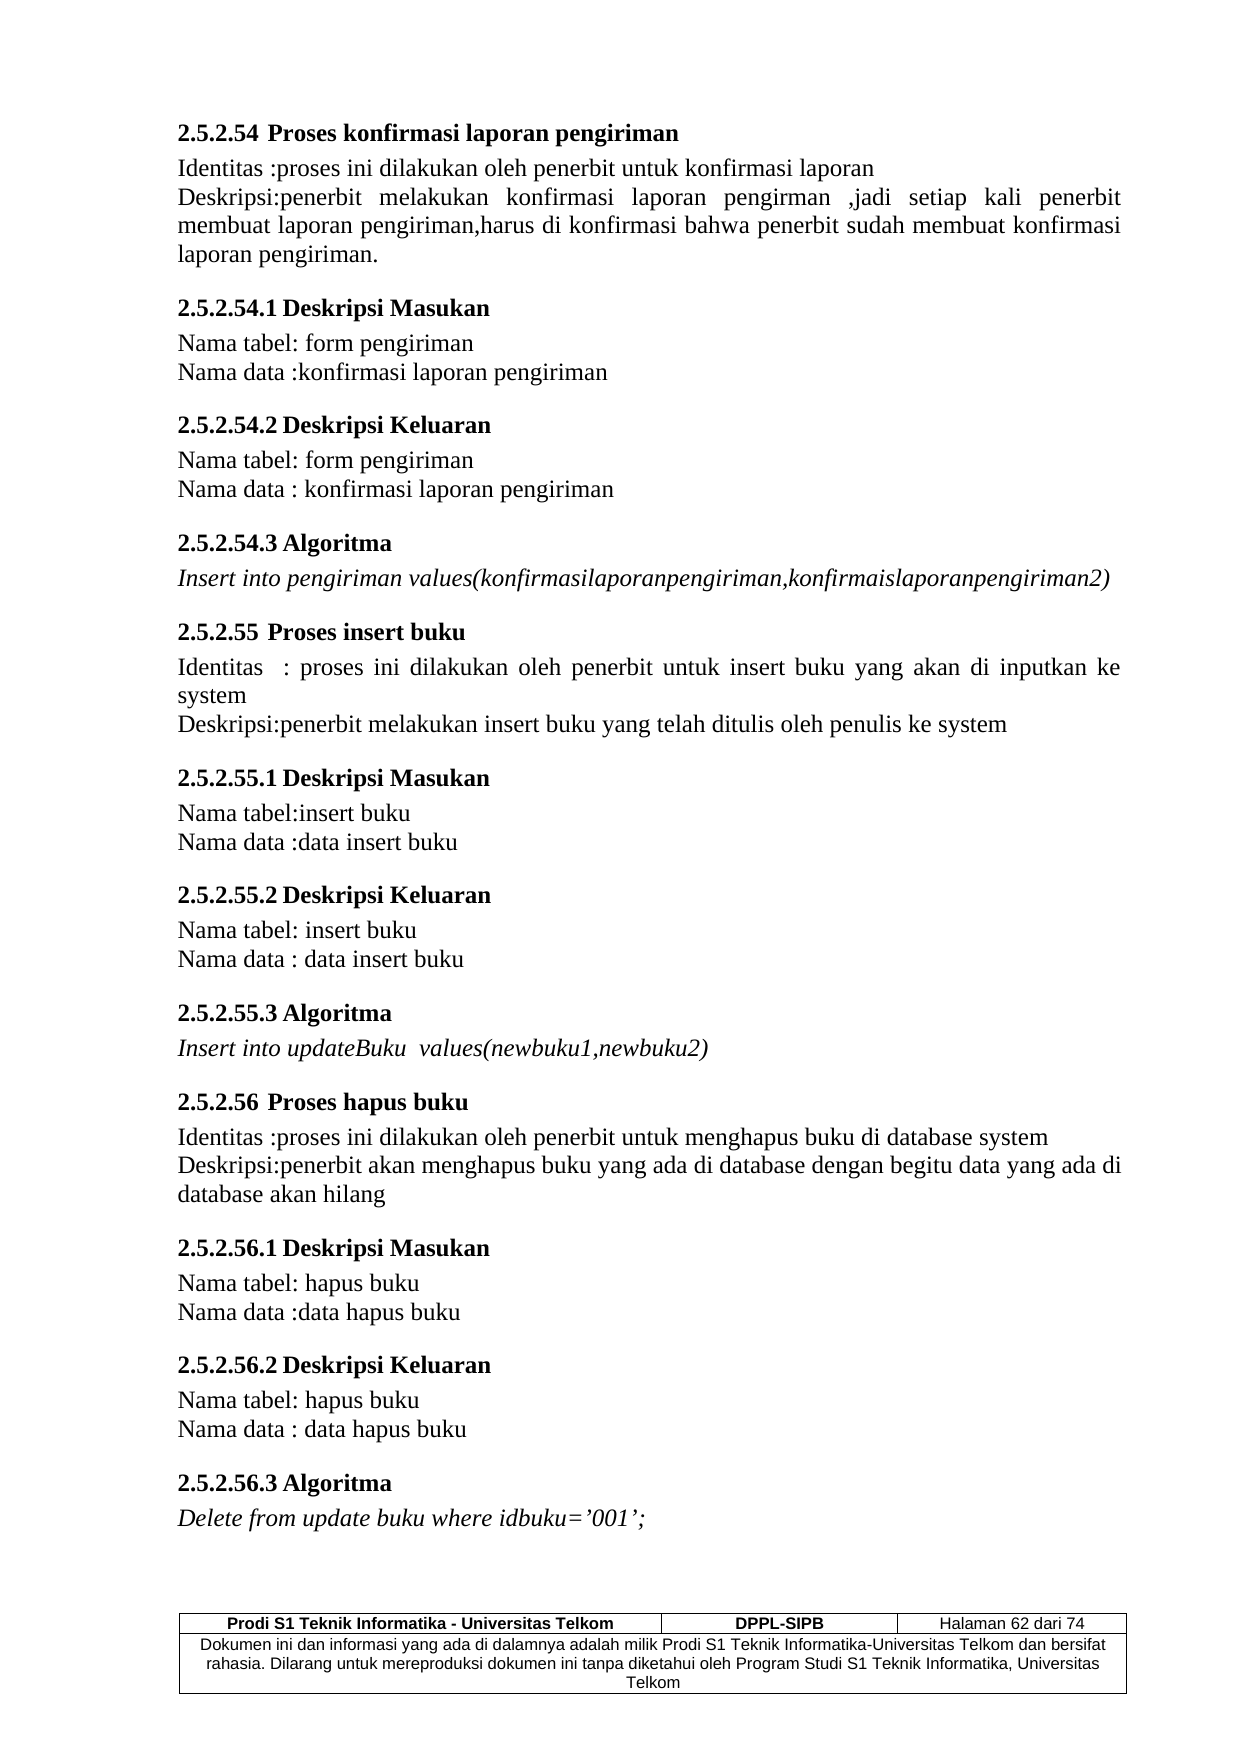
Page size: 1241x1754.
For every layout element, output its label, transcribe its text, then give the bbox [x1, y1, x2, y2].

subtitle Proses insert buku [177, 617, 1122, 646]
text Insert into updateBuku values(newbuku1,newbuku2) [177, 1033, 1122, 1062]
subtitle Algoritma [177, 998, 1122, 1027]
text Nama data :konfirmasi laporan pengiriman [177, 357, 1122, 386]
text Nama tabel:insert buku [177, 798, 1122, 827]
text Nama data : konfirmasi laporan pengiriman [177, 474, 1122, 503]
subtitle Algoritma [177, 528, 1122, 557]
subtitle Deskripsi Keluaran [177, 411, 1122, 439]
subtitle Proses hapus buku [177, 1087, 1122, 1116]
text Deskripsi:penerbit melakukan konfirmasi laporan pengirman ,jadi setiap kali penerbit membuat laporan pengiriman,harus di konfirmasi bahwa penerbit sudah membuat konfirmasi laporan pengiriman. [177, 182, 1122, 268]
subtitle Algoritma [177, 1468, 1122, 1497]
text Nama tabel: form pengiriman [177, 328, 1122, 357]
subtitle Deskripsi Keluaran [177, 1351, 1122, 1379]
text Delete from update buku where idbuku=’001’; [177, 1503, 1122, 1532]
subtitle Deskripsi Masukan [177, 763, 1122, 792]
text Nama data : data hapus buku [177, 1414, 1122, 1443]
subtitle Deskripsi Masukan [177, 1233, 1122, 1262]
text Insert into pengiriman values(konfirmasilaporanpengiriman,konfirmaislaporanpengiriman2) [177, 563, 1122, 592]
text Nama tabel: form pengiriman [177, 446, 1122, 474]
subtitle Proses konfirmasi laporan pengiriman [177, 118, 1122, 147]
text Identitas : proses ini dilakukan oleh penerbit untuk insert buku yang akan di inputkan ke system [177, 652, 1122, 709]
text Nama data :data insert buku [177, 827, 1122, 856]
text Nama tabel: hapus buku [177, 1386, 1122, 1414]
text Nama data : data insert buku [177, 944, 1122, 973]
subtitle Deskripsi Masukan [177, 293, 1122, 322]
text Deskripsi:penerbit melakukan insert buku yang telah ditulis oleh penulis ke system [177, 709, 1122, 738]
text Identitas :proses ini dilakukan oleh penerbit untuk menghapus buku di database system [177, 1122, 1122, 1151]
text Nama tabel: hapus buku [177, 1268, 1122, 1297]
subtitle Deskripsi Keluaran [177, 881, 1122, 909]
text Nama data :data hapus buku [177, 1297, 1122, 1326]
text Deskripsi:penerbit akan menghapus buku yang ada di database dengan begitu data yang ada di database akan hilang [177, 1151, 1122, 1208]
text Nama tabel: insert buku [177, 916, 1122, 944]
text Identitas :proses ini dilakukan oleh penerbit untuk konfirmasi laporan [177, 153, 1122, 182]
